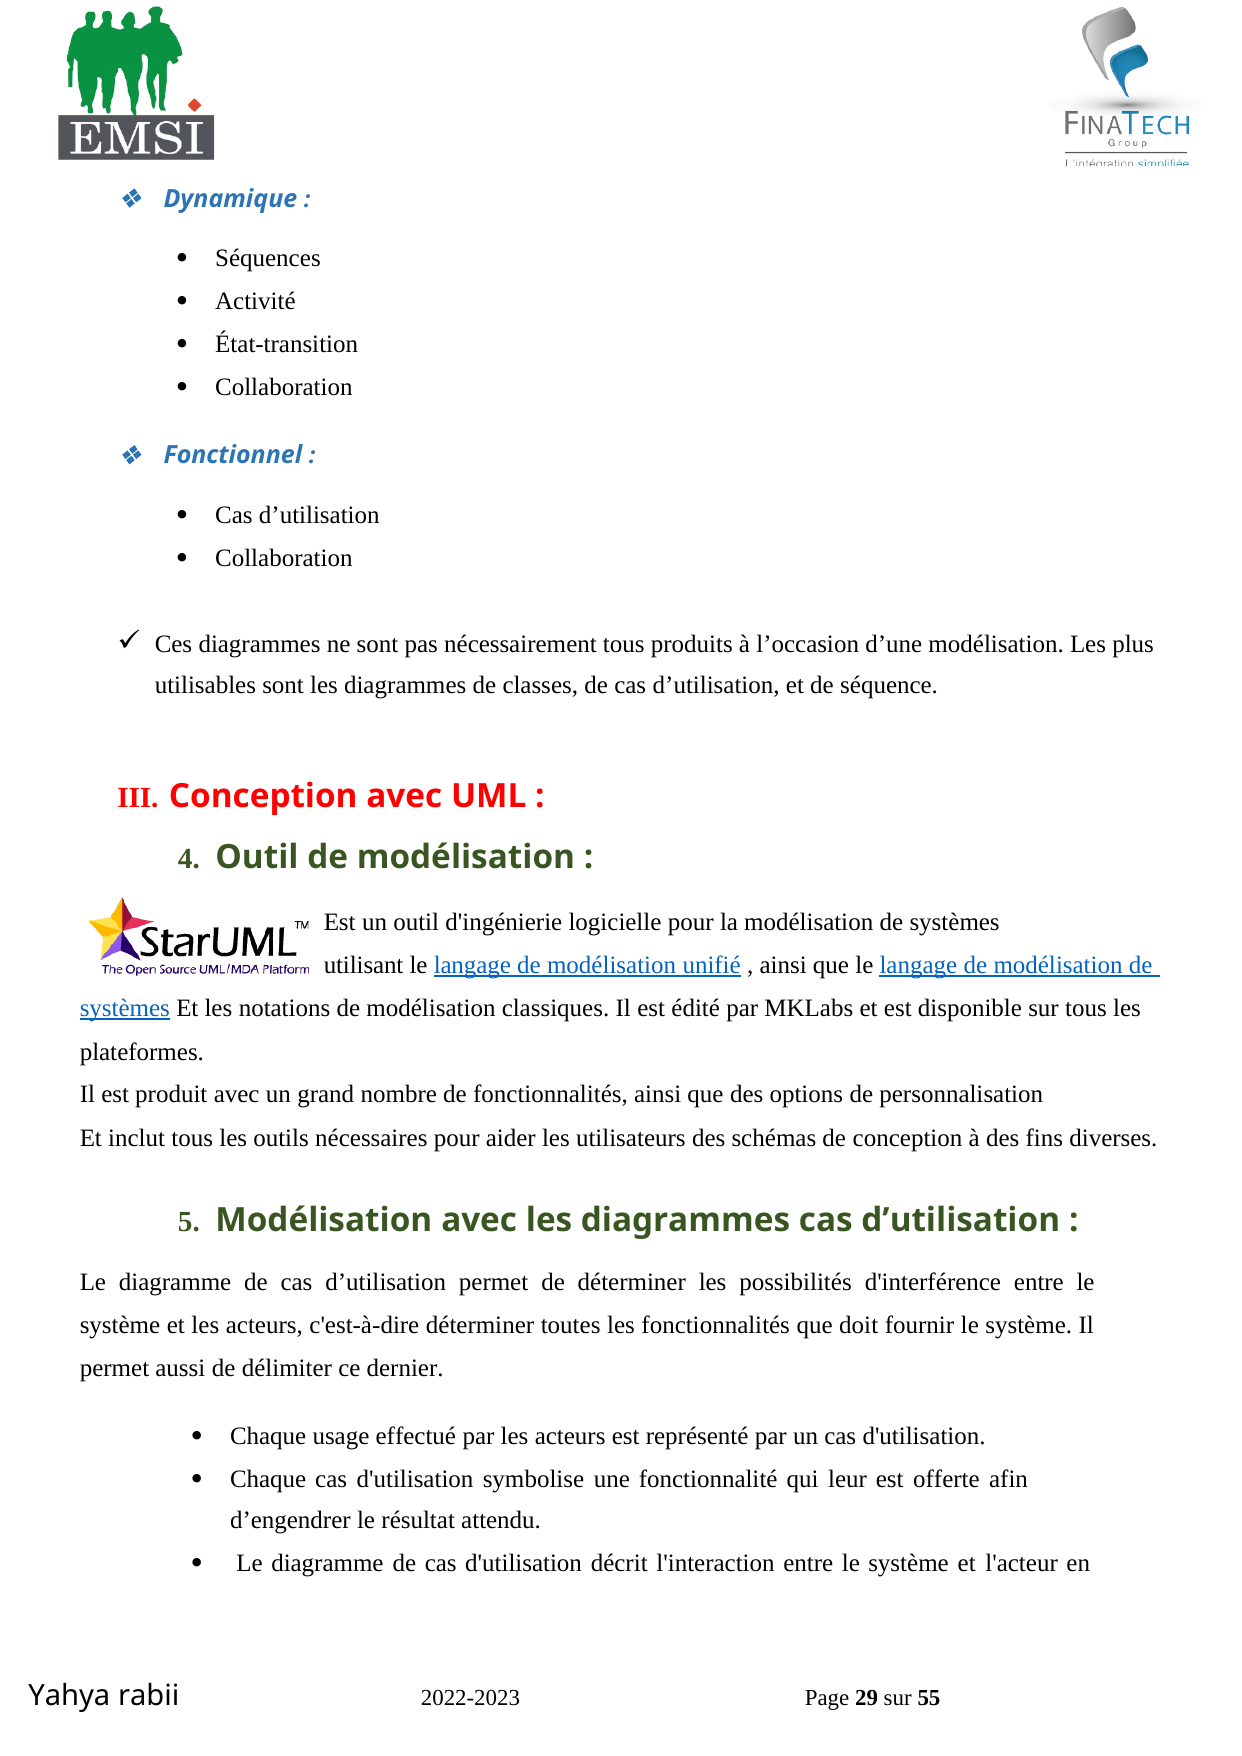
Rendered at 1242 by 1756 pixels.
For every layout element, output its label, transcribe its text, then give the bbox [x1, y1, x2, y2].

list Ces diagrammes ne sont pas nécessairement tous produits à l’occasion d’une modélisation. Les plus utilisables sont les diagrammes de classes, de cas d’utilisation, et de séquence. [117, 629, 1156, 699]
picture [88, 897, 309, 950]
list Cas d’utilisation [178, 500, 1242, 528]
picture [1048, 6, 1202, 167]
list Activité [178, 286, 1242, 315]
text Est un outil d'ingénierie logicielle pour la modélisation de systèmes [323, 907, 1242, 936]
list Chaque cas d'utilisation symbolise une fonctionnalité qui leur est offerte afin d’engendrer le résultat attendu. [192, 1464, 1030, 1534]
subtitle Modélisation avec les diagrammes cas d’utilisation : [178, 1196, 1242, 1241]
list Fonctionnel : [118, 437, 1242, 471]
list Collaboration [178, 372, 1242, 401]
text utilisant le langage de modélisation unifié , ainsi que le langage de modélisation de systèmes Et les notations de modélisation classiques. Il est édité par MKLabs et est disponible sur tous les plateformes. [79, 950, 1242, 1066]
list Séquences [178, 243, 1242, 272]
list Collaboration [178, 543, 1242, 572]
list État-transition [178, 329, 1242, 358]
picture [50, 3, 220, 166]
text Il est produit avec un grand nombre de fonctionnalités, ainsi que des options de personnalisation [79, 1080, 1242, 1108]
text Le diagramme de cas d’utilisation permet de déterminer les possibilités d'interférence entre le système et les acteurs, c'est-à-dire déterminer toutes les fonctionnalités que doit fournir le système. Il permet aussi de délimiter ce dernier. [79, 1267, 1095, 1382]
text Et inclut tous les outils nécessaires pour aider les utilisateurs des schémas de conception à des fins diverses. [79, 1123, 1242, 1151]
subtitle Outil de modélisation : [178, 833, 1242, 879]
list Dynamique : [118, 180, 1242, 214]
list Chaque usage effectué par les acteurs est représenté par un cas d'utilisation. [192, 1421, 1242, 1450]
subtitle Conception avec UML : [117, 772, 1242, 817]
